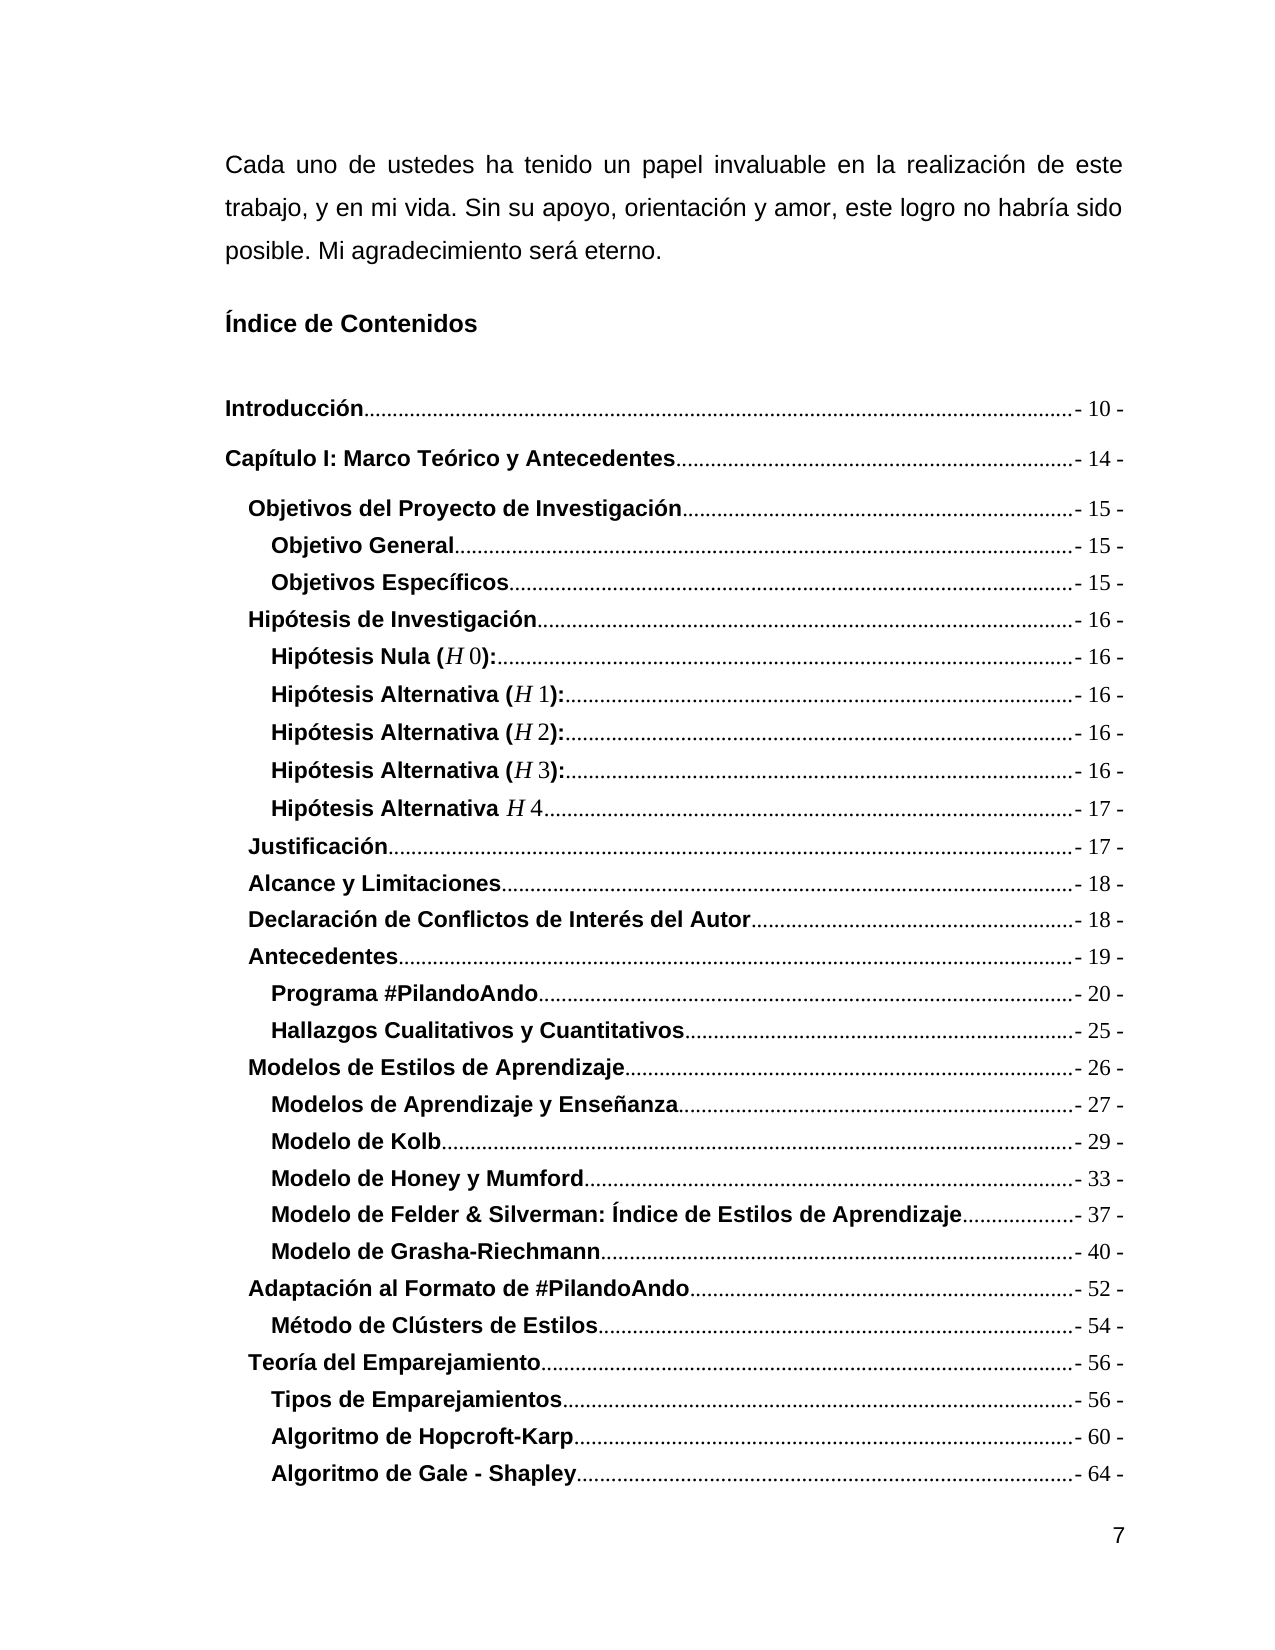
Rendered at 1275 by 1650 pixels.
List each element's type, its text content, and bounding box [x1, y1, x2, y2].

text Cada uno de ustedes ha tenido un papel invaluable en la realización de este trabajo, y en mi vida. Sin su apoyo, orientación y amor, este logro no habría sido posible. Mi agradecimiento será eterno. [225, 150, 1125, 265]
